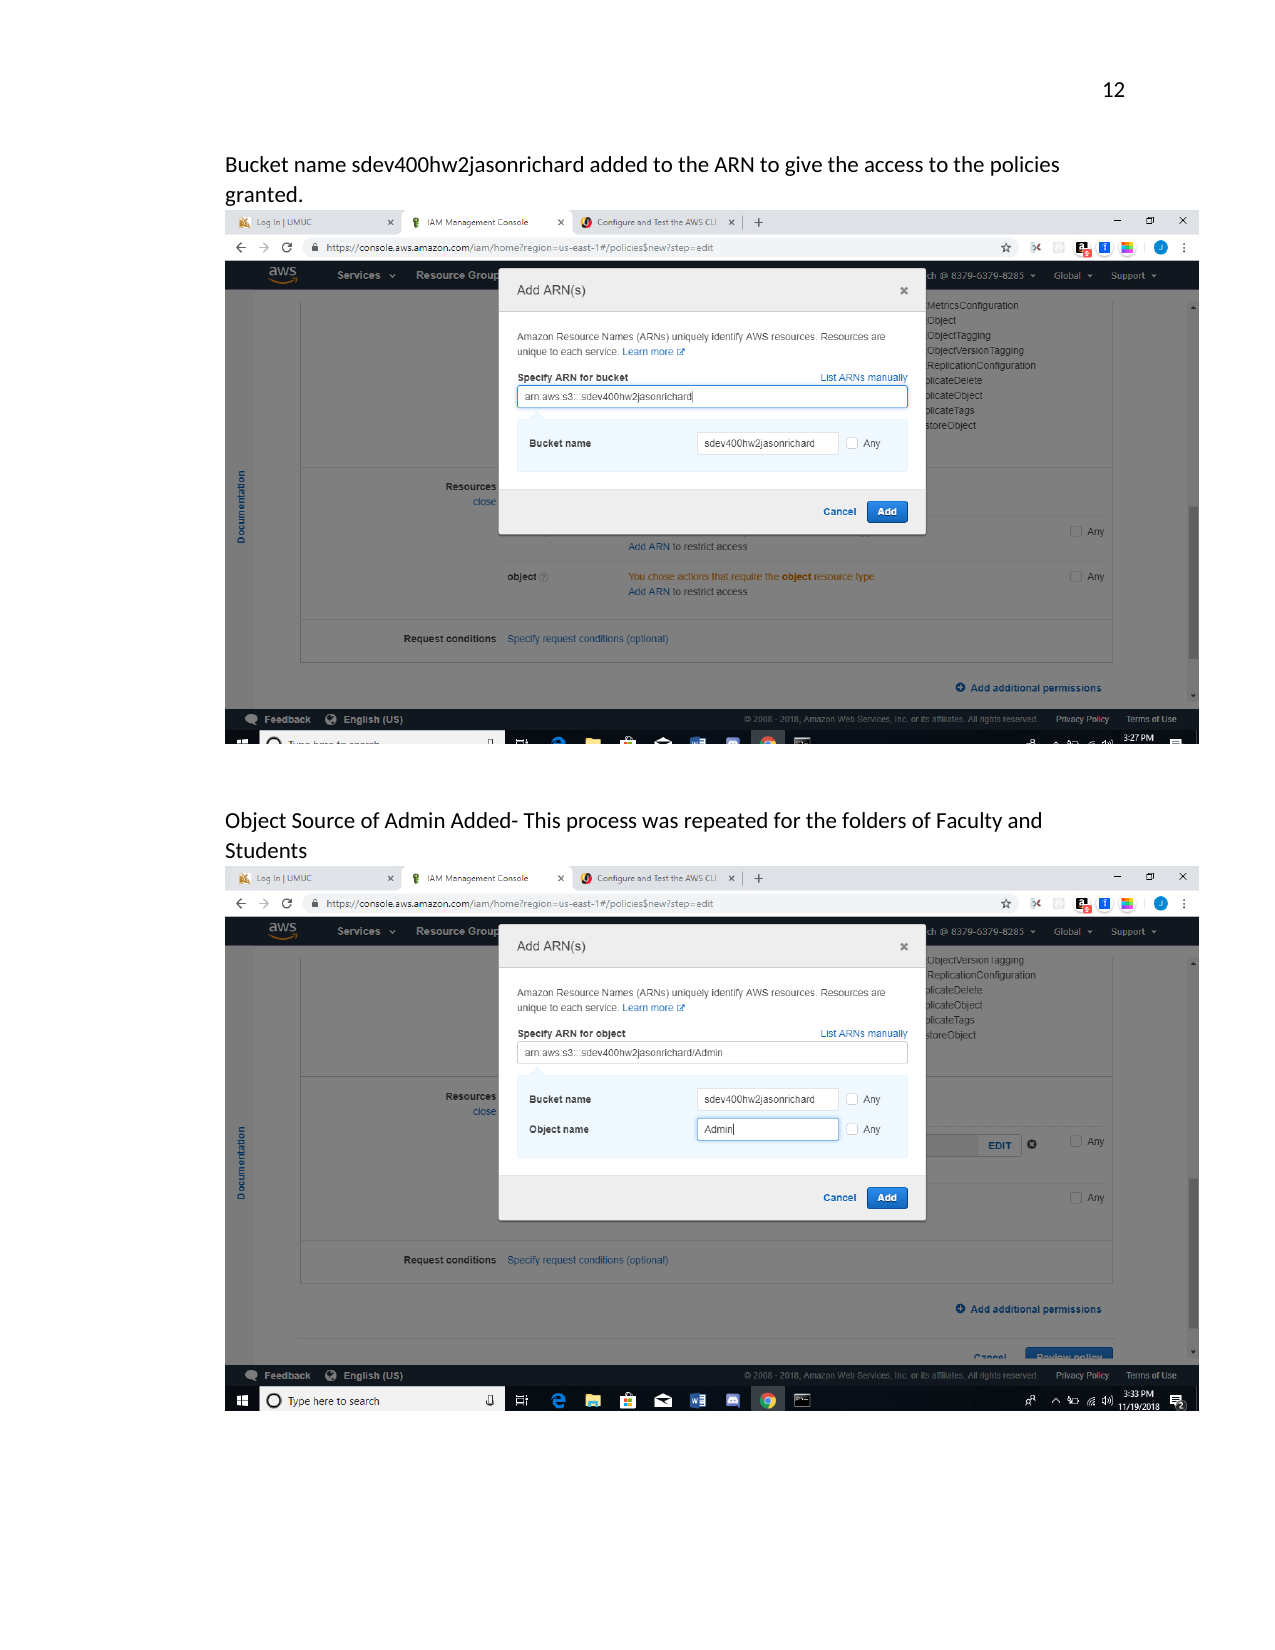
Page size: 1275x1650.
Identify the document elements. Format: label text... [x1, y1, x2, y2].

picture [225, 210, 1199, 744]
list Object Source of Admin Added- This process was repeated for the folders of Faculty and Students [225, 806, 1125, 865]
picture [225, 866, 1199, 1411]
list Bucket name sdev400hw2jasonrichard added to the ARN to give the access to the policies granted. [225, 150, 1125, 208]
